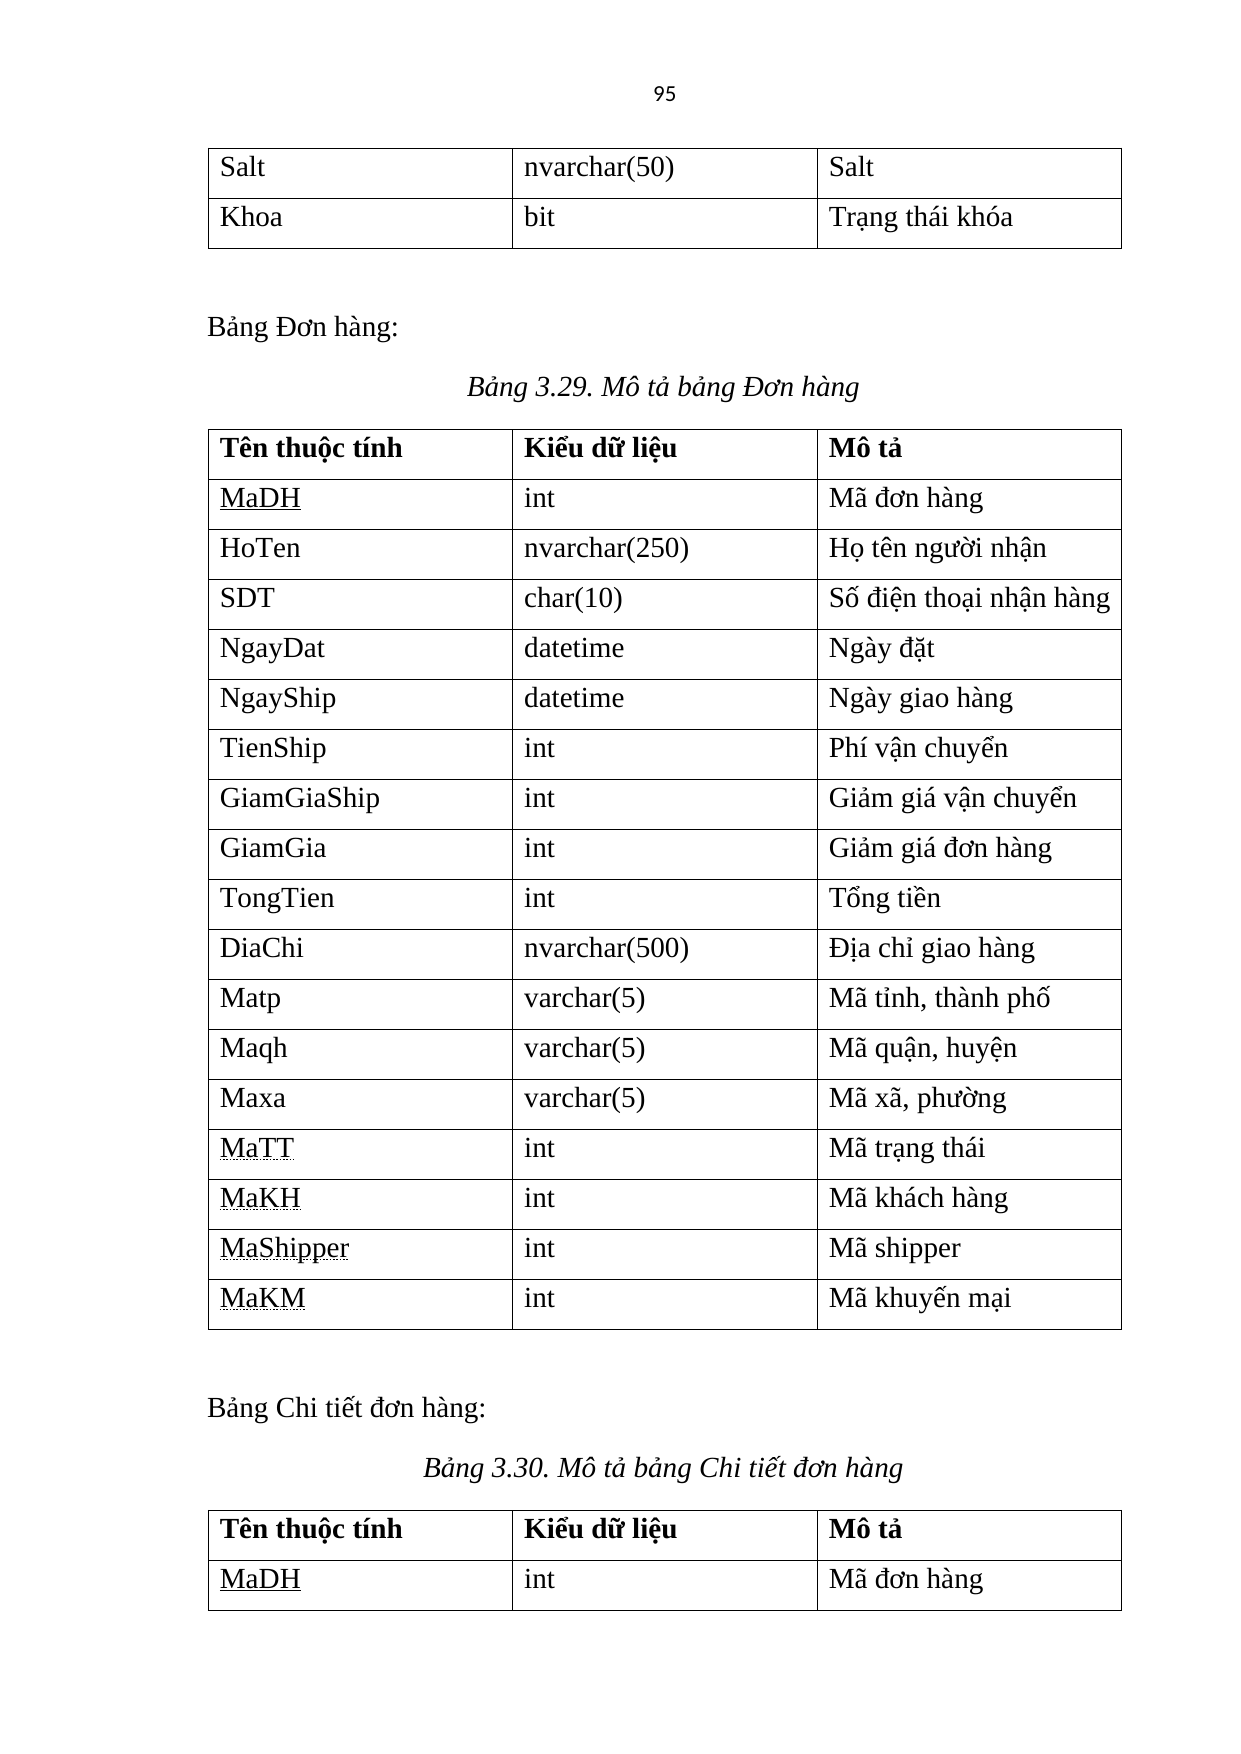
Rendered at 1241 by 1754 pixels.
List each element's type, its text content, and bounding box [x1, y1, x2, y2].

table_cell int [513, 1561, 817, 1610]
table_cell TienShip [209, 730, 512, 779]
table_cell DiaChi [209, 930, 512, 979]
table_cell datetime [513, 680, 817, 729]
table_cell int [513, 780, 817, 829]
table_cell int [513, 880, 817, 929]
table_header Tên thuộc tính [209, 1511, 512, 1560]
text Bảng 3.30. Mô tả bảng Chi tiết đơn hàng [207, 1450, 1122, 1483]
table_cell int [513, 1130, 817, 1179]
table_header Tên thuộc tính [209, 430, 512, 479]
table_cell MaDH [209, 480, 512, 529]
table_cell MaKM [209, 1280, 512, 1329]
table_cell Mã shipper [818, 1230, 1121, 1279]
table_cell Mã xã, phường [818, 1080, 1121, 1129]
table_cell bit [513, 199, 817, 248]
table_cell Tổng tiền [818, 880, 1121, 929]
table_header Kiểu dữ liệu [513, 1511, 817, 1560]
table_cell char(10) [513, 580, 817, 629]
table_cell nvarchar(250) [513, 530, 817, 579]
table_cell Giảm giá đơn hàng [818, 830, 1121, 879]
table_cell Mã khuyến mại [818, 1280, 1121, 1329]
text Bảng 3.29. Mô tả bảng Đơn hàng [207, 369, 1122, 402]
table_cell Số điện thoại nhận hàng [818, 580, 1121, 629]
text Bảng Chi tiết đơn hàng: [207, 1390, 1122, 1423]
table_cell NgayDat [209, 630, 512, 679]
table_cell GiamGiaShip [209, 780, 512, 829]
table_cell Khoa [209, 199, 512, 248]
table_cell Mã trạng thái [818, 1130, 1121, 1179]
table_cell TongTien [209, 880, 512, 929]
table_cell MaTT [209, 1130, 512, 1179]
table_cell MaShipper [209, 1230, 512, 1279]
table_cell Phí vận chuyển [818, 730, 1121, 779]
table_cell varchar(5) [513, 1080, 817, 1129]
table_cell Địa chỉ giao hàng [818, 930, 1121, 979]
table_cell varchar(5) [513, 980, 817, 1029]
table_header Mô tả [818, 430, 1121, 479]
table_cell datetime [513, 630, 817, 679]
table_cell Salt [209, 149, 512, 198]
table_cell int [513, 480, 817, 529]
table_cell nvarchar(500) [513, 930, 817, 979]
table_cell Mã quận, huyện [818, 1030, 1121, 1079]
table_cell Matp [209, 980, 512, 1029]
table_cell MaKH [209, 1180, 512, 1229]
table_cell Maxa [209, 1080, 512, 1129]
table_cell varchar(5) [513, 1030, 817, 1079]
table_cell int [513, 730, 817, 779]
text Bảng Đơn hàng: [207, 309, 1122, 342]
table_cell SDT [209, 580, 512, 629]
table_header Kiểu dữ liệu [513, 430, 817, 479]
table_cell NgayShip [209, 680, 512, 729]
table_cell Trạng thái khóa [818, 199, 1121, 248]
table_cell Ngày đặt [818, 630, 1121, 679]
table_cell Mã đơn hàng [818, 480, 1121, 529]
table_cell nvarchar(50) [513, 149, 817, 198]
table_cell Mã khách hàng [818, 1180, 1121, 1229]
table_cell int [513, 1230, 817, 1279]
table_cell GiamGia [209, 830, 512, 879]
table_cell Mã tỉnh, thành phố [818, 980, 1121, 1029]
table_cell Giảm giá vận chuyển [818, 780, 1121, 829]
table_cell int [513, 1280, 817, 1329]
table_cell Họ tên người nhận [818, 530, 1121, 579]
table_cell int [513, 1180, 817, 1229]
table_cell HoTen [209, 530, 512, 579]
table_cell MaDH [209, 1561, 512, 1610]
table_cell int [513, 830, 817, 879]
table_header Mô tả [818, 1511, 1121, 1560]
table_cell Salt [818, 149, 1121, 198]
table_cell Ngày giao hàng [818, 680, 1121, 729]
table_cell Maqh [209, 1030, 512, 1079]
table_cell Mã đơn hàng [818, 1561, 1121, 1610]
